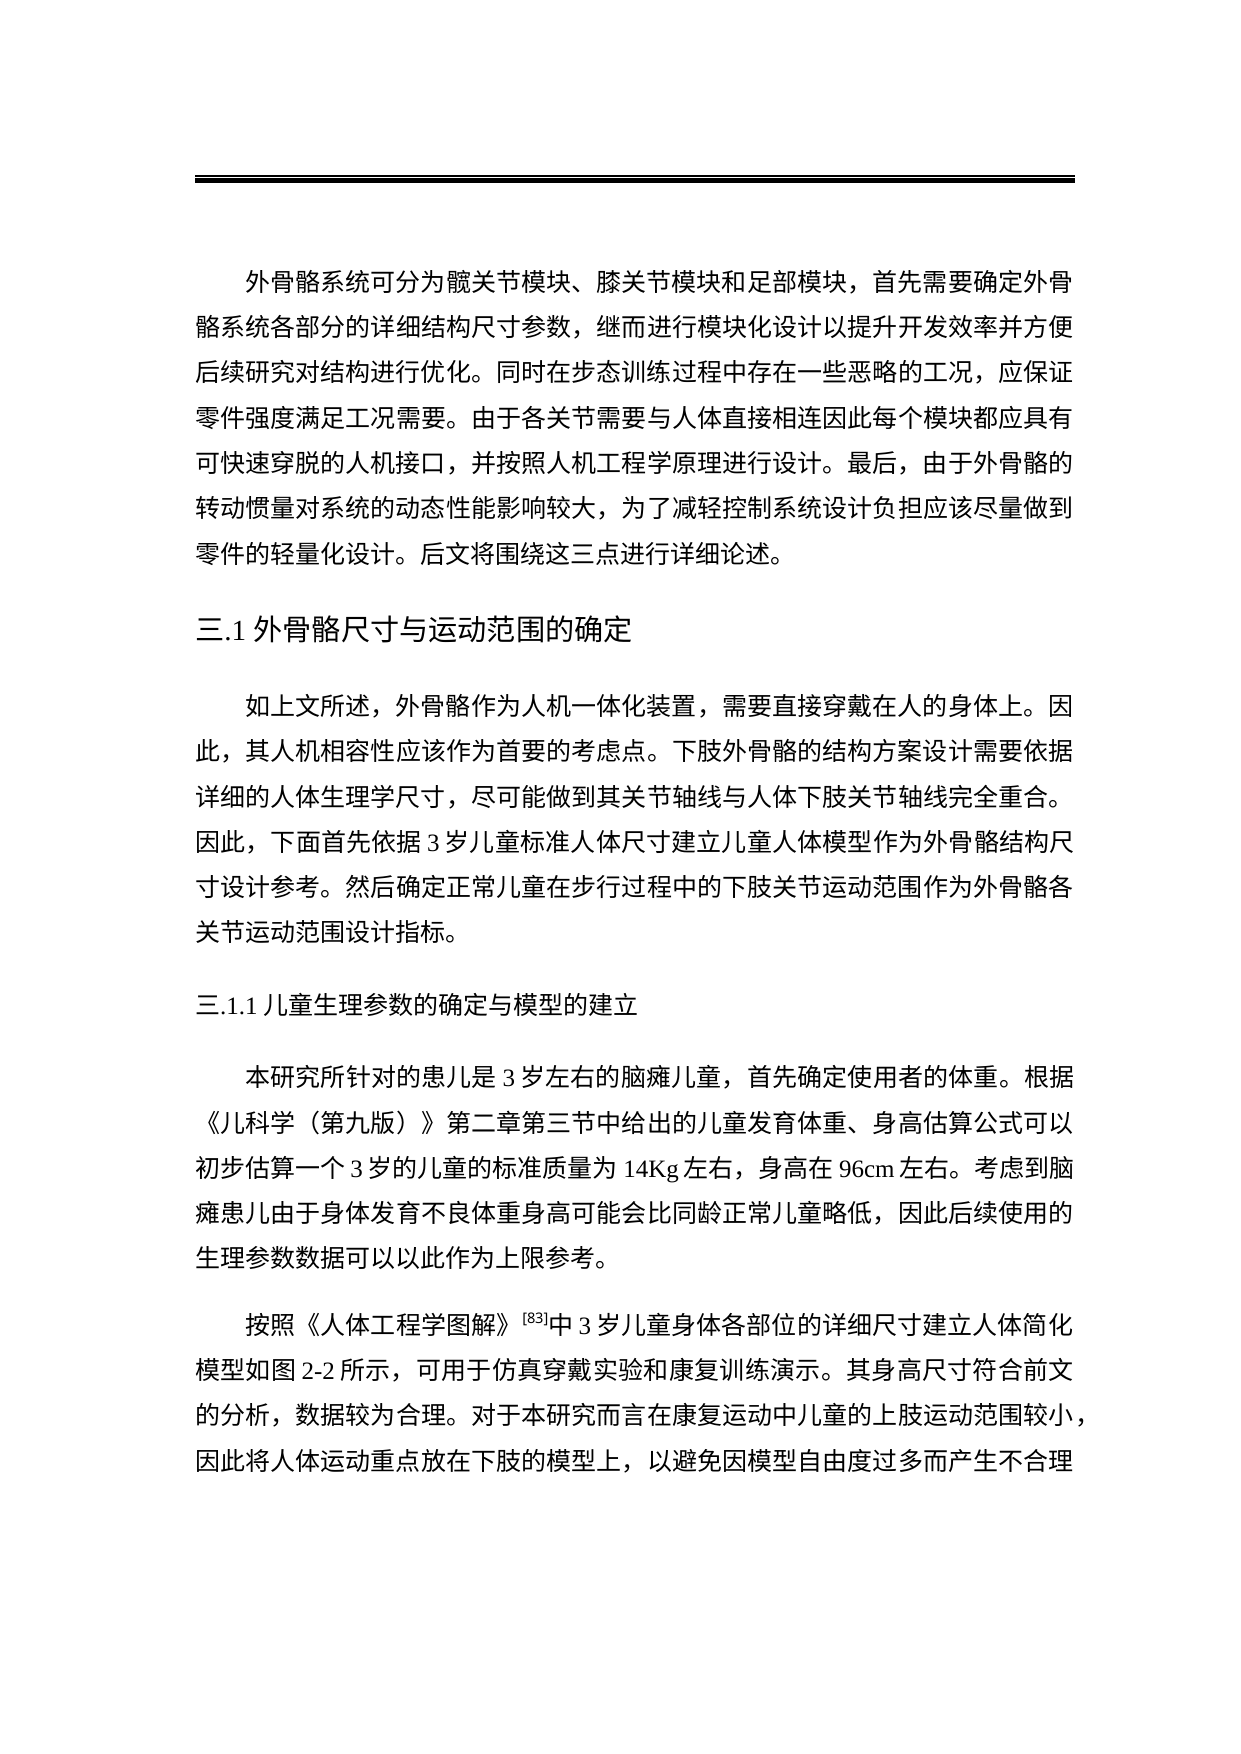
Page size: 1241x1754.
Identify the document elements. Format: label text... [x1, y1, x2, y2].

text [195, 1305, 1075, 1477]
text 本研究所针对的患儿是3岁左右的脑瘫儿童，首先确定使用者的体重。根据《儿科学（第九版）》第二章第三节中给出的儿童发育体重、身高估算公式可以初步估算一个3岁的儿童的标准质量为14Kg左右，身高在96cm左右。考虑到脑瘫患儿由于身体发育不良体重身高可能会比同龄正常儿童略低，因此后续使用的生理参数数据可以以此作为上限参考。 [195, 1058, 1075, 1275]
subtitle 儿童生理参数的确定与模型的建立 [195, 985, 1075, 1022]
subtitle 外骨骼尺寸与运动范围的确定 [195, 606, 1075, 649]
text 外骨骼系统可分为髋关节模块、膝关节模块和足部模块，首先需要确定外骨骼系统各部分的详细结构尺寸参数，继而进行模块化设计以提升开发效率并方便后续研究对结构进行优化。同时在步态训练过程中存在一些恶略的工况，应保证零件强度满足工况需要。由于各关节需要与人体直接相连因此每个模块都应具有可快速穿脱的人机接口，并按照人机工程学原理进行设计。最后，由于外骨骼的转动惯量对系统的动态性能影响较大，为了减轻控制系统设计负担应该尽量做到零件的轻量化设计。后文将围绕这三点进行详细论述。 [195, 262, 1075, 570]
text 如上文所述，外骨骼作为人机一体化装置，需要直接穿戴在人的身体上。因此，其人机相容性应该作为首要的考虑点。下肢外骨骼的结构方案设计需要依据详细的人体生理学尺寸，尽可能做到其关节轴线与人体下肢关节轴线完全重合。因此，下面首先依据3岁儿童标准人体尺寸建立儿童人体模型作为外骨骼结构尺寸设计参考。然后确定正常儿童在步行过程中的下肢关节运动范围作为外骨骼各关节运动范围设计指标。 [195, 686, 1075, 949]
